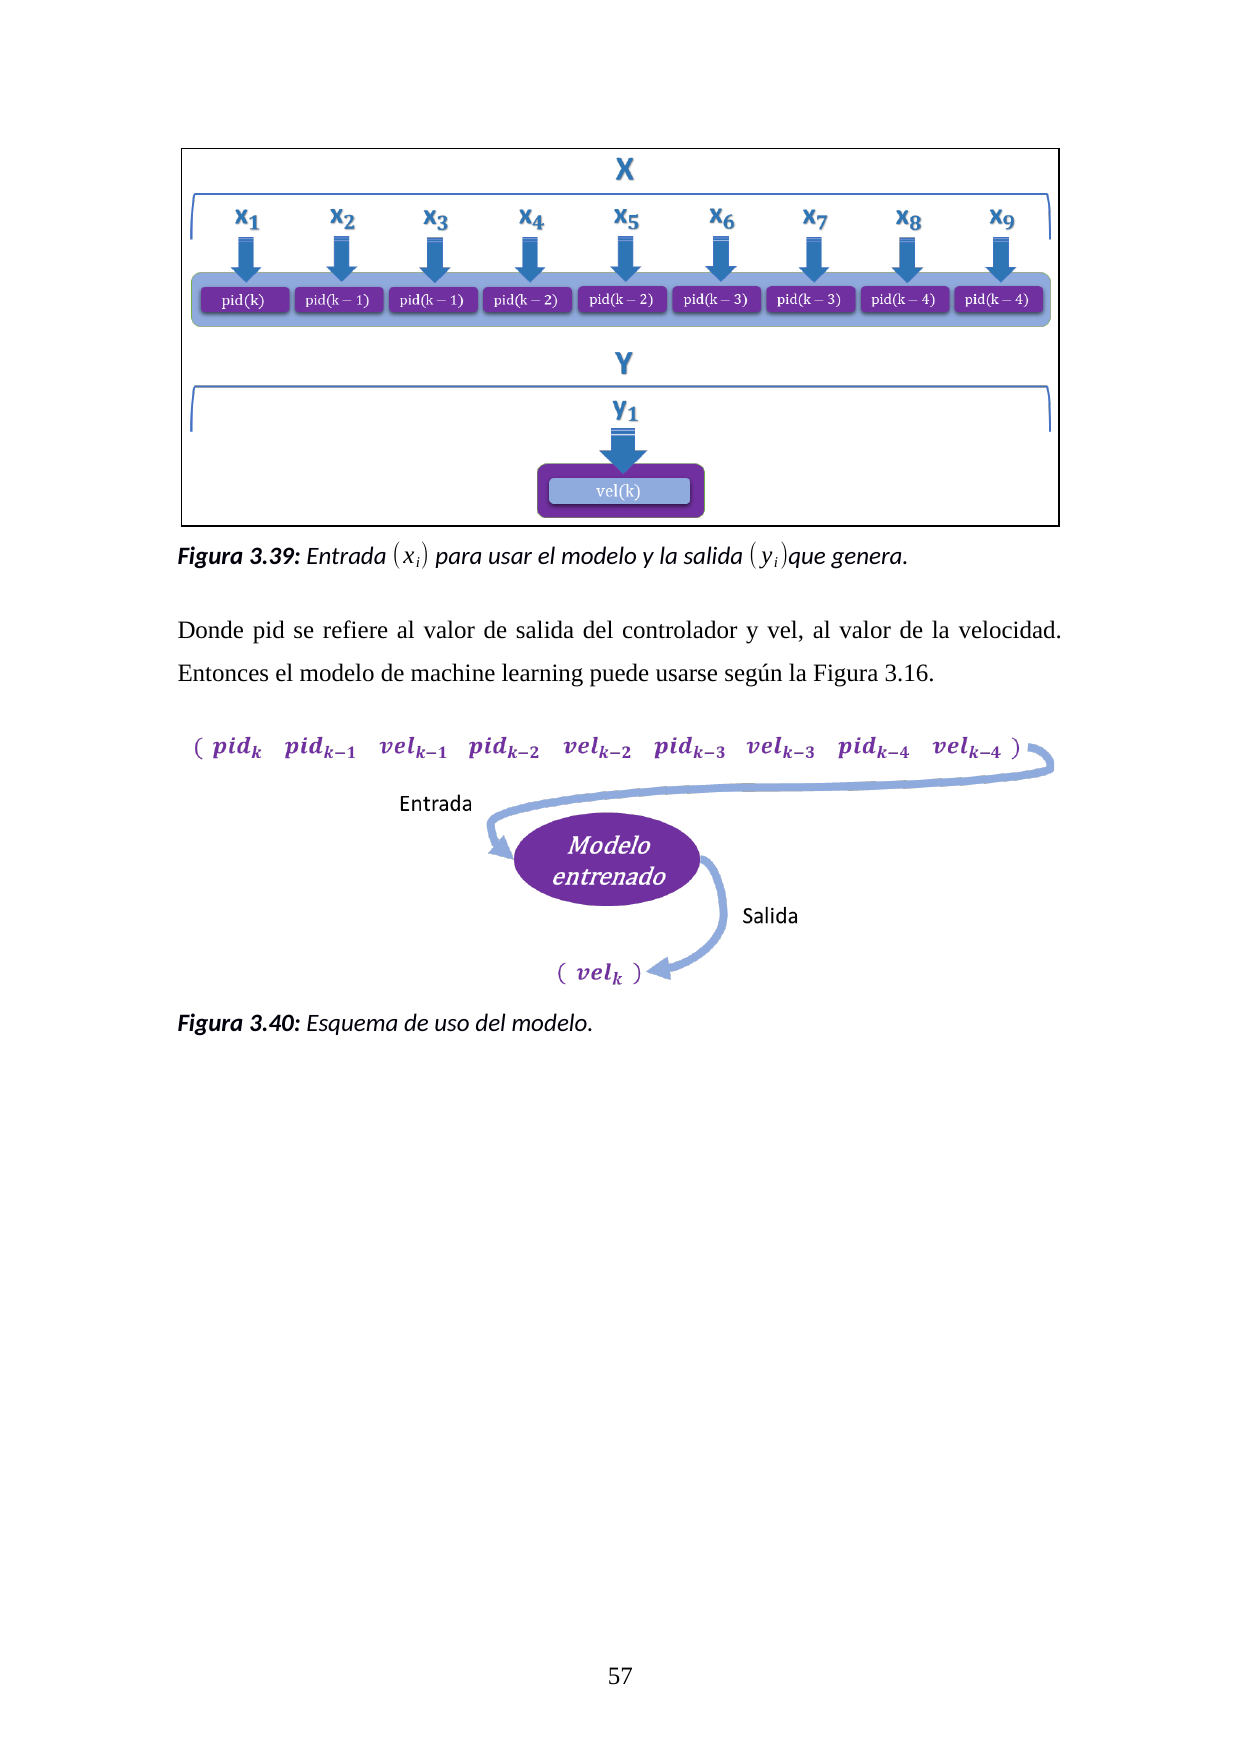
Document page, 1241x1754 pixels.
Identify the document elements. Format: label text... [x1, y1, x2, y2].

picture [186, 730, 1055, 996]
text Donde pid se refiere al valor de salida del controlador y vel, al valor de la velocidad. Entonces el modelo de machine learning puede usarse según la Figura 3.16. [177, 615, 1063, 687]
picture [190, 149, 1051, 518]
